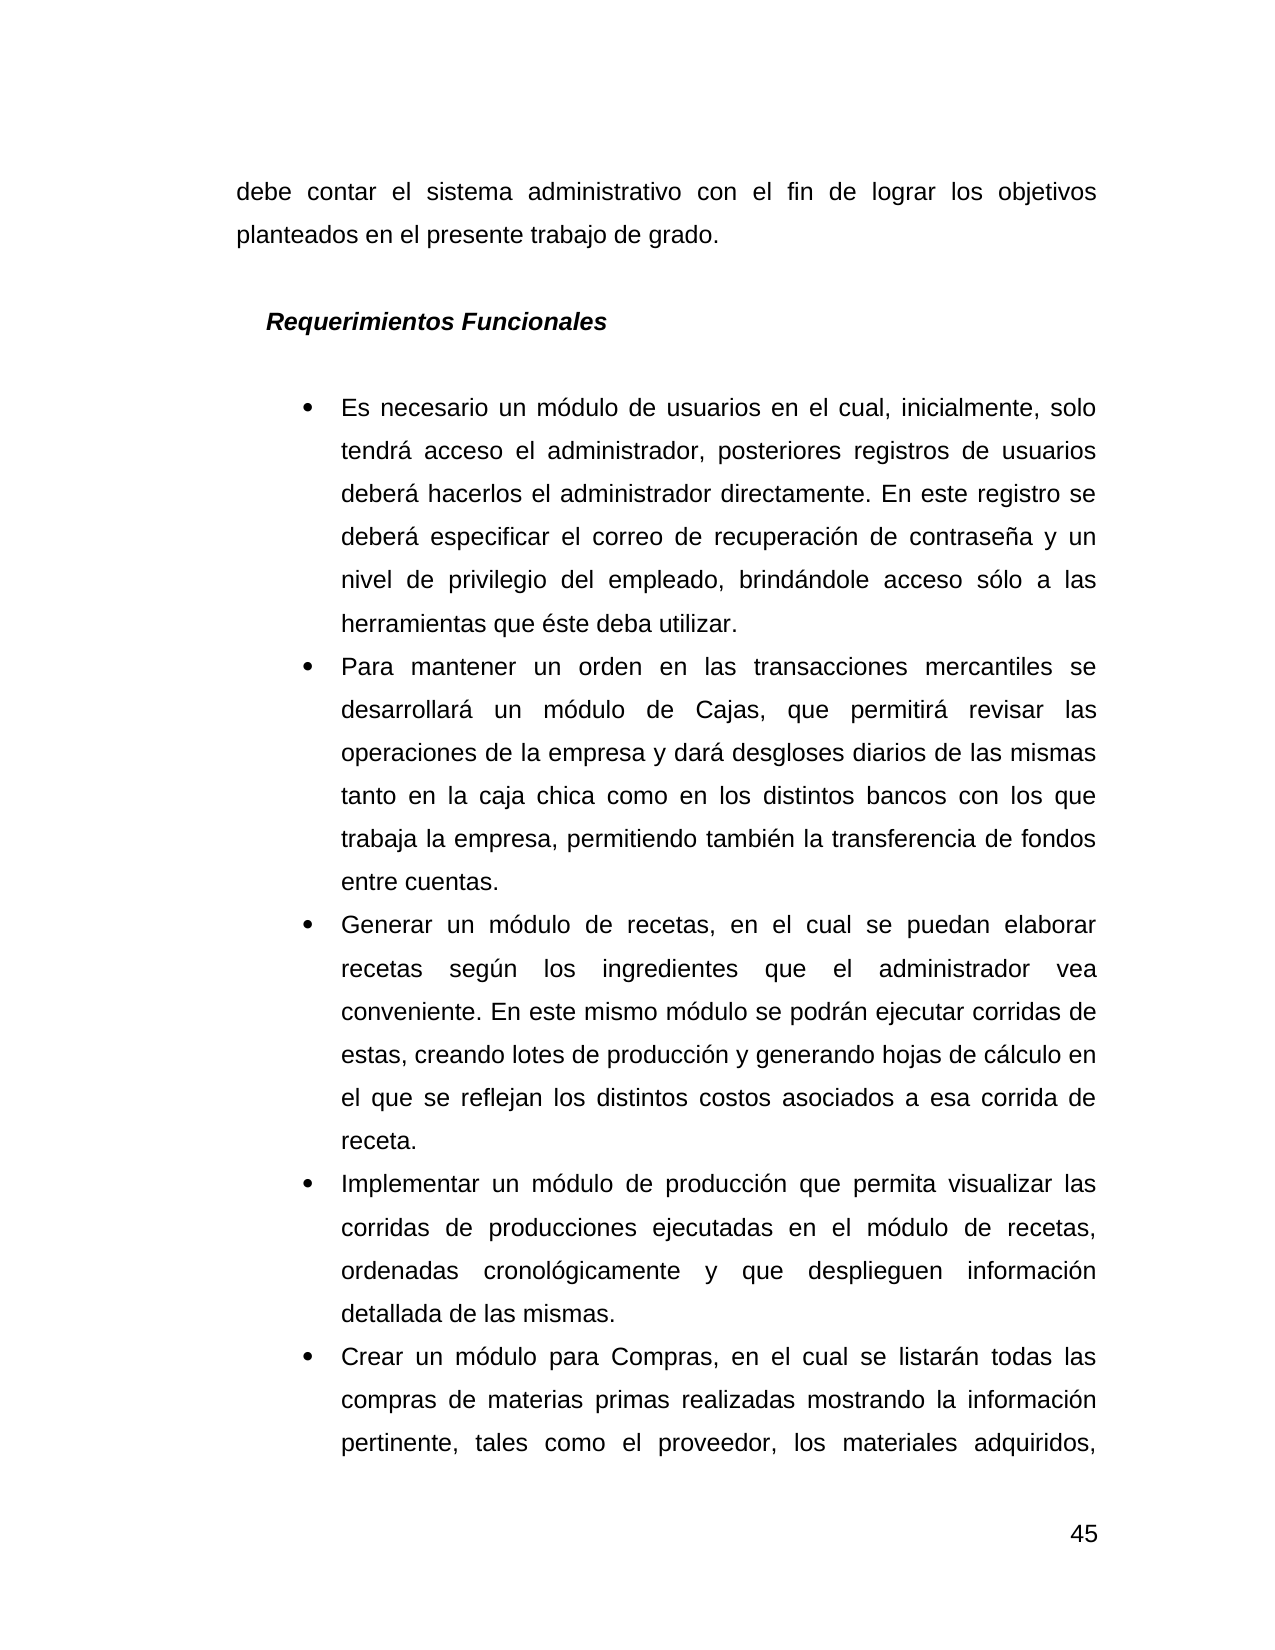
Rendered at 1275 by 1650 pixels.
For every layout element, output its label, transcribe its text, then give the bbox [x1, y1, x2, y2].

list Implementar un módulo de producción que permita visualizar las corridas de producciones ejecutadas en el módulo de recetas, ordenadas cronológicamente y que desplieguen información detallada de las mismas. [303, 1169, 1098, 1328]
list Es necesario un módulo de usuarios en el cual, inicialmente, solo tendrá acceso el administrador, posteriores registros de usuarios deberá hacerlos el administrador directamente. En este registro se deberá especificar el correo de recuperación de contraseña y un nivel de privilegio del empleado, brindándole acceso sólo a las herramientas que éste deba utilizar. [303, 393, 1098, 637]
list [303, 1342, 1098, 1457]
text Requerimientos Funcionales [236, 307, 1098, 335]
list Para mantener un orden en las transacciones mercantiles se desarrollará un módulo de Cajas, que permitirá revisar las operaciones de la empresa y dará desgloses diarios de las mismas tanto en la caja chica como en los distintos bancos con los que trabaja la empresa, permitiendo también la transferencia de fondos entre cuentas. [303, 652, 1098, 896]
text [236, 177, 1098, 249]
list Generar un módulo de recetas, en el cual se puedan elaborar recetas según los ingredientes que el administrador vea conveniente. En este mismo módulo se podrán ejecutar corridas de estas, creando lotes de producción y generando hojas de cálculo en el que se reflejan los distintos costos asociados a esa corrida de receta. [303, 911, 1098, 1155]
